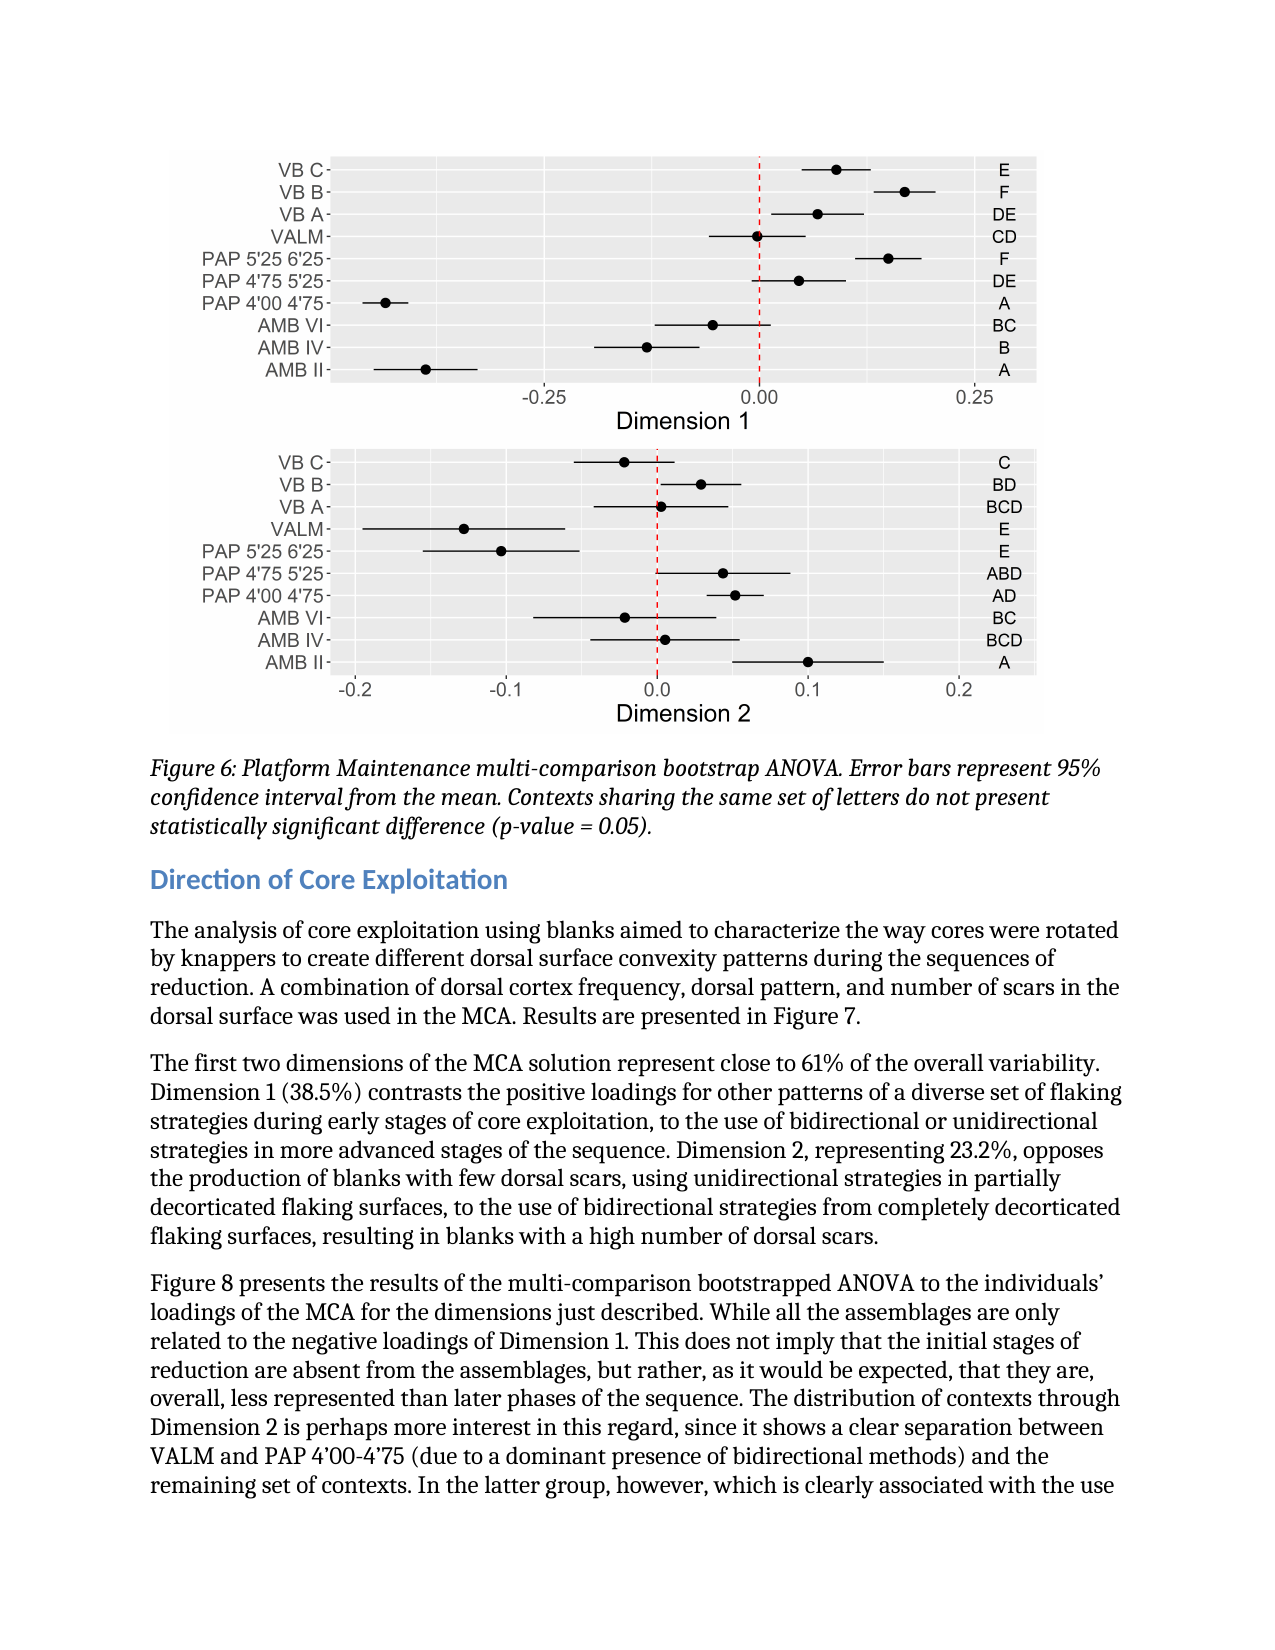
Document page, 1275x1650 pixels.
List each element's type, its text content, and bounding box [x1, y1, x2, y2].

text The analysis of core exploitation using blanks aimed to characterize the way cores were rotated by knappers to create different dorsal surface convexity patterns during the sequences of reduction. A combination of dorsal cortex frequency, dorsal pattern, and number of scars in the dorsal surface was used in the MCA. Results are presented in Figure 7. [150, 916, 1125, 1031]
text The first two dimensions of the MCA solution represent close to 61% of the overall variability. Dimension 1 (38.5%) contrasts the positive loadings for other patterns of a diverse set of flaking strategies during early stages of core exploitation, to the use of bidirectional or unidirectional strategies in more advanced stages of the sequence. Dimension 2, representing 23.2%, opposes the production of blanks with few dorsal scars, using unidirectional strategies in partially decorticated flaking surfaces, to the use of bidirectional strategies from completely decorticated flaking surfaces, resulting in blanks with a high number of dorsal scars. [150, 1049, 1125, 1251]
picture [168, 150, 1044, 734]
subtitle Direction of Core Exploitation [150, 861, 1125, 897]
text Figure 6: Platform Maintenance multi-comparison bootstrap ANOVA. Error bars represent 95% confidence interval from the mean. Contexts sharing the same set of letters do not present statistically significant difference (p-value = 0.05). [150, 754, 1125, 840]
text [150, 1269, 1125, 1499]
